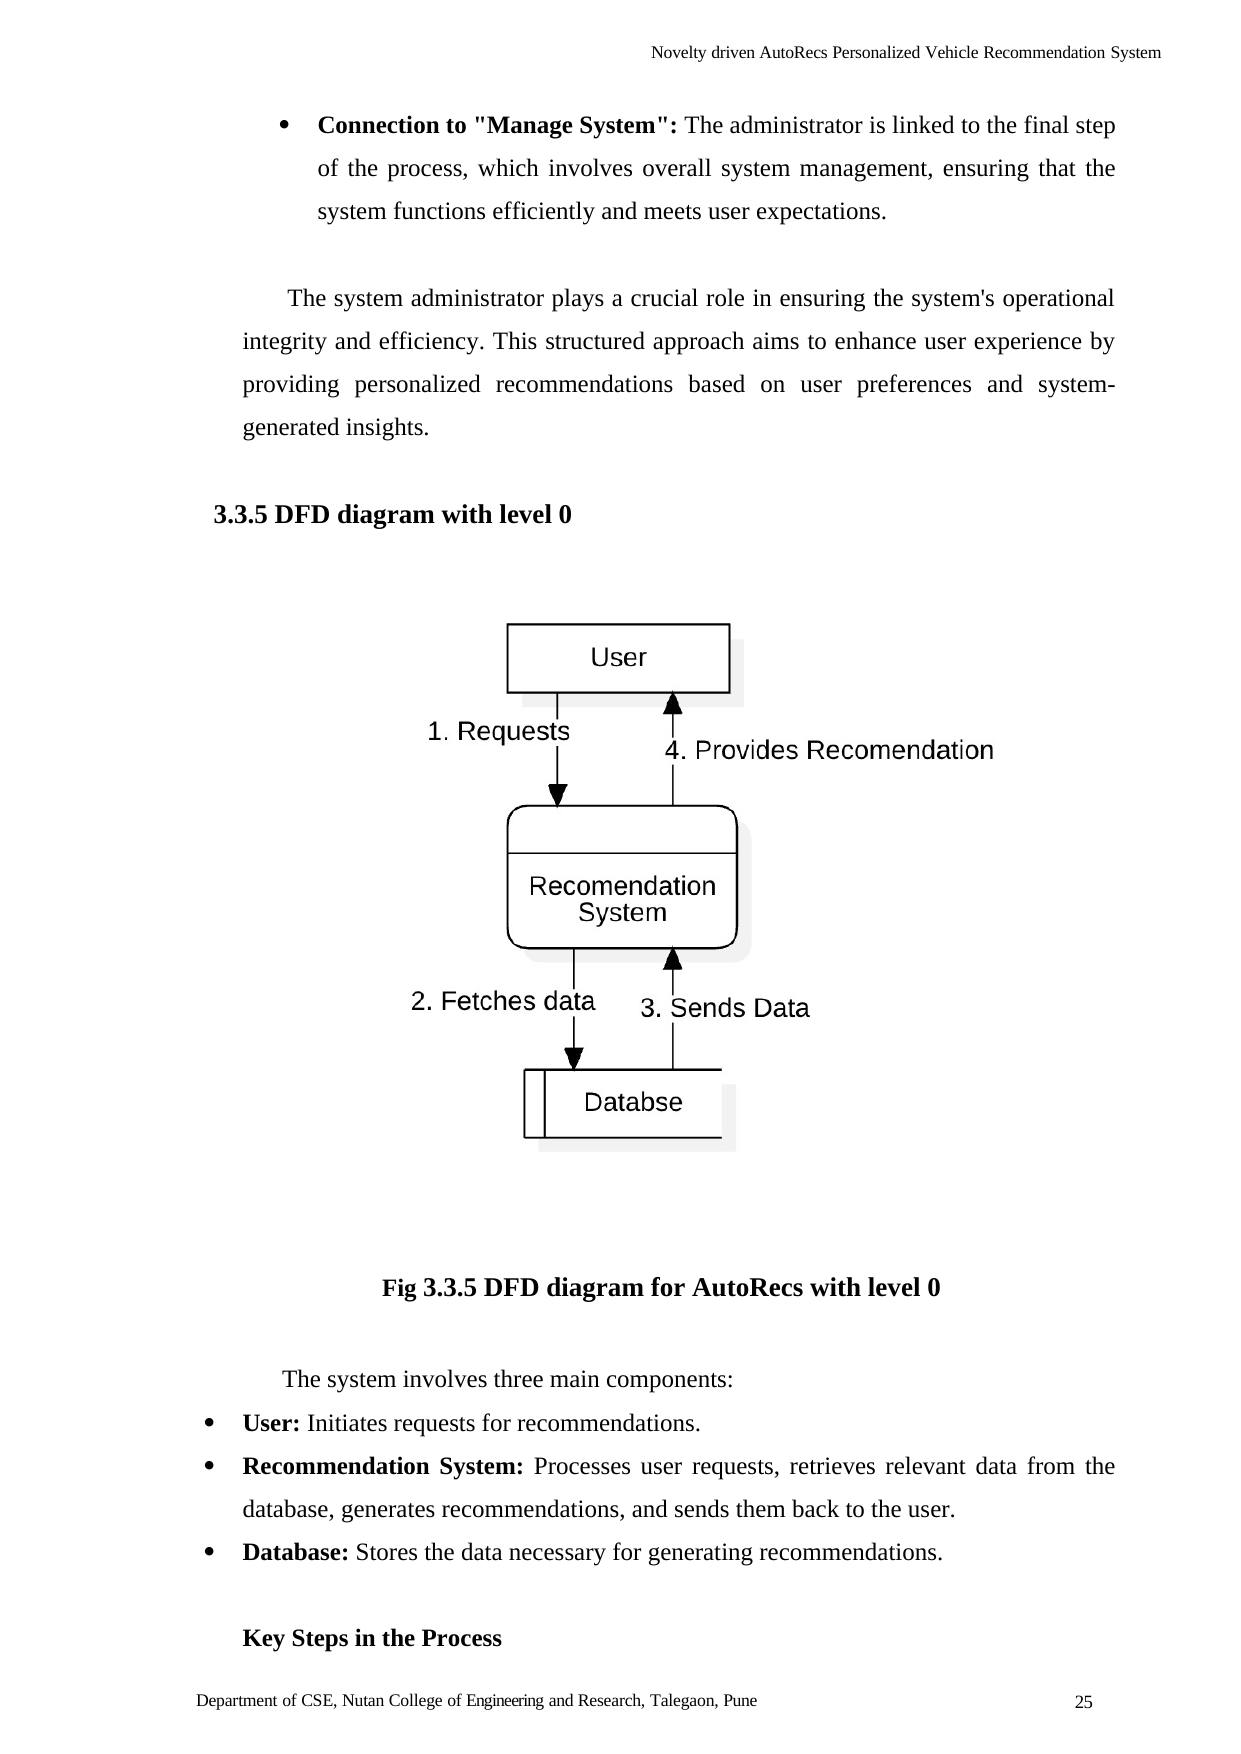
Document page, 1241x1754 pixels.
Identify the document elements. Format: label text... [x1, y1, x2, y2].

list Database: Stores the data necessary for generating recommendations. [205, 1537, 1116, 1566]
text Key Steps in the Process [242, 1623, 1116, 1652]
list User: Initiates requests for recommendations. [205, 1408, 1116, 1436]
text The system administrator plays a crucial role in ensuring the system's operational integrity and efficiency. This structured approach aims to enhance user experience by providing personalized recommendations based on user preferences and system-generated insights. [242, 283, 1116, 441]
text 3.3.5 DFD diagram with level 0 [207, 498, 1116, 529]
text The system involves three main components: [242, 1364, 1116, 1393]
text Fig 3.3.5 DFD diagram for AutoRecs with level 0 [207, 1271, 1116, 1302]
picture [335, 574, 1023, 1242]
list Recommendation System: Processes user requests, retrieves relevant data from the database, generates recommendations, and sends them back to the user. [205, 1451, 1116, 1523]
list Connection to "Manage System": The administrator is linked to the final step of the process, which involves overall system management, ensuring that the system functions efficiently and meets user expectations. [280, 110, 1116, 225]
